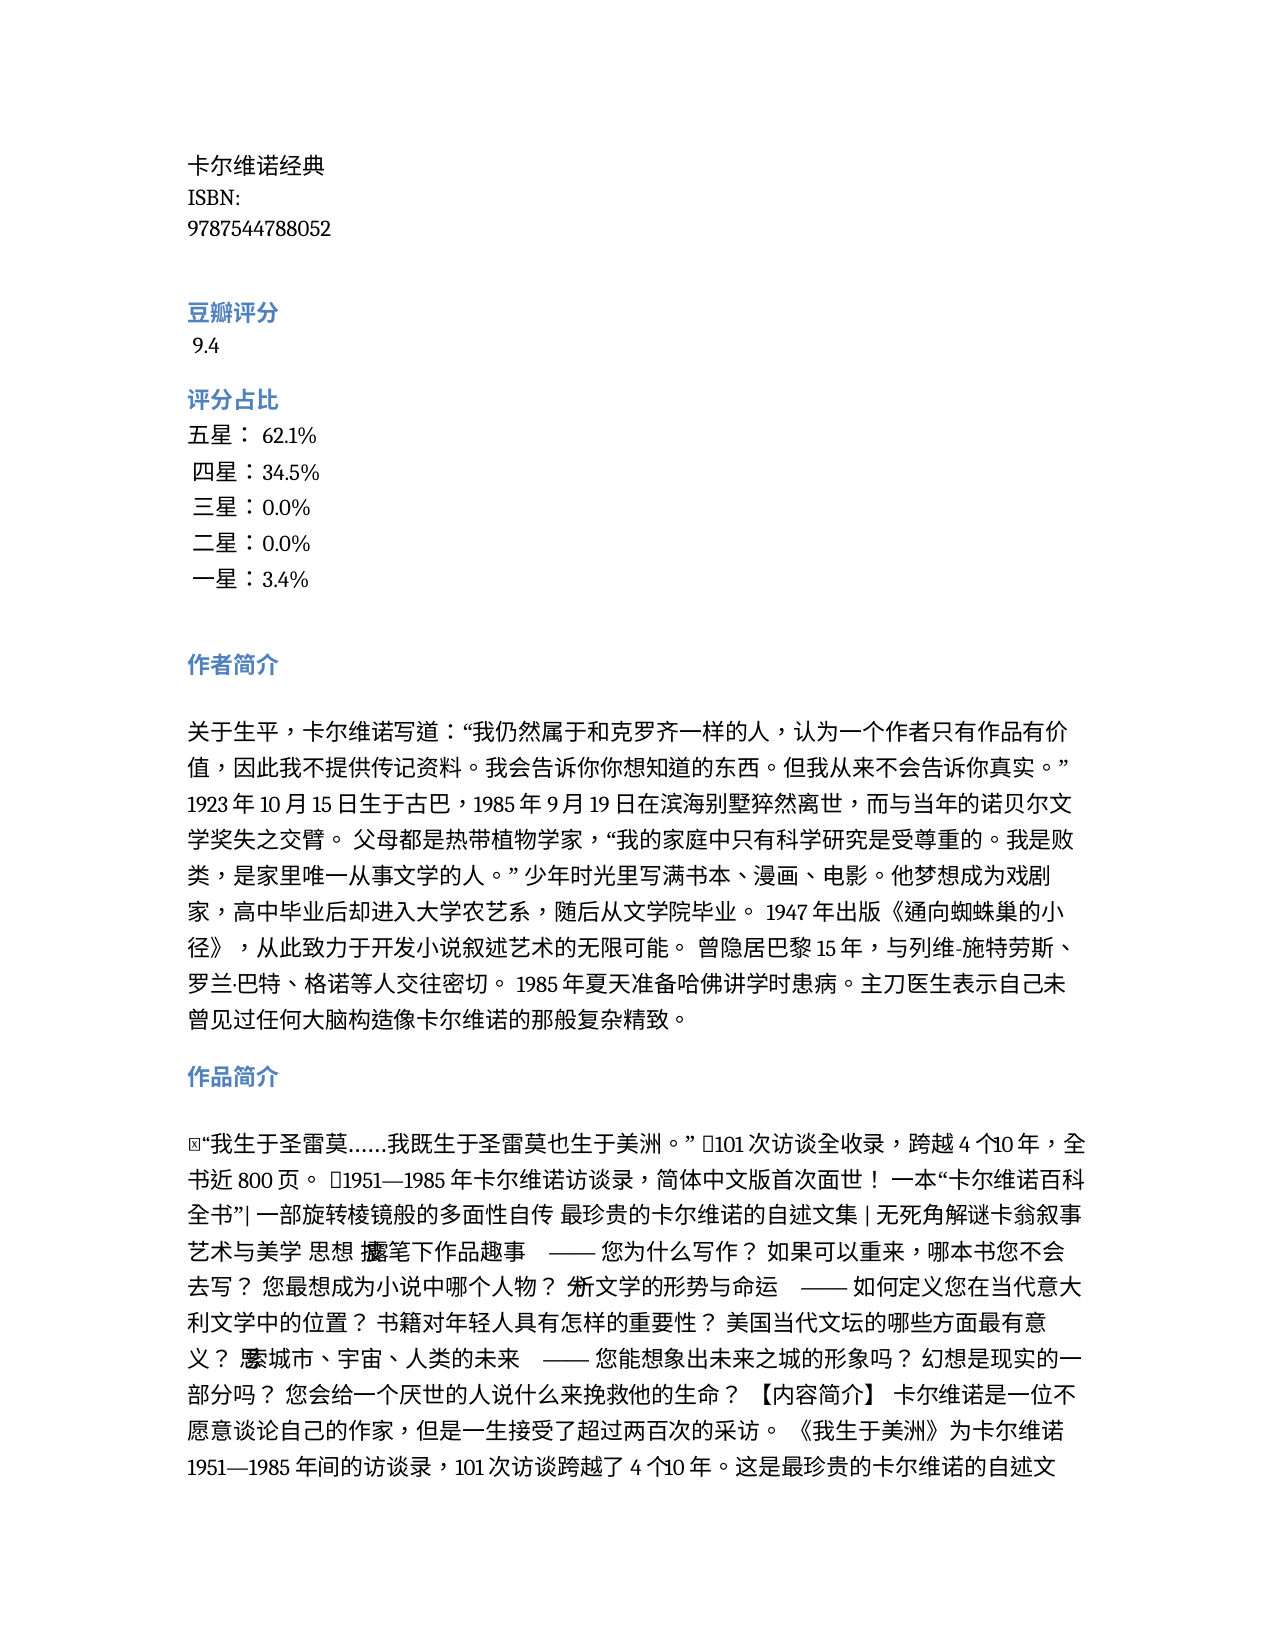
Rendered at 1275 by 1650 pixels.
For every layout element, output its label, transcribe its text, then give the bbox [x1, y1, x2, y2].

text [187, 1097, 1087, 1482]
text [187, 150, 1087, 272]
text 9.4 [187, 332, 1087, 359]
subtitle 作品简介 [187, 1061, 1087, 1092]
subtitle 豆瓣评分 [187, 297, 1087, 328]
subtitle 作者简介 [187, 649, 1087, 681]
text 五星： 62.1% 四星： 34.5% 三星： 0.0% 二星： 0.0% 一星： 3.4% [187, 419, 1087, 625]
subtitle 评分占比 [187, 383, 1087, 415]
text 关于生平，卡尔维诺写道：“我仍然属于和克罗齐一样的人，认为一个作者只有作品有价值，因此我不提供传记资料。我会告诉你你想知道的东西。但我从来不会告诉你真实。” 1923年10月15日生于古巴，1985年9月19日在滨海别墅猝然离世，而与当年的诺贝尔文学奖失之交臂。 父母都是热带植物学家，“我的家庭中只有科学研究是受尊重的。我是败类，是家里唯一从事文学的人。” 少年时光里写满书本、漫画、电影。他梦想成为戏剧家，高中毕业后却进入大学农艺系，随后从文学院毕业。 1947年出版《通向蜘蛛巢的小径》，从此致力于开发小说叙述艺术的无限可能。 曾隐居巴黎15年，与列维-施特劳斯、罗兰·巴特、格诺等人交往密切。 1985年夏天准备哈佛讲学时患病。主刀医生表示自己未曾见过任何大脑构造像卡尔维诺的那般复杂精致。 [187, 685, 1087, 1035]
